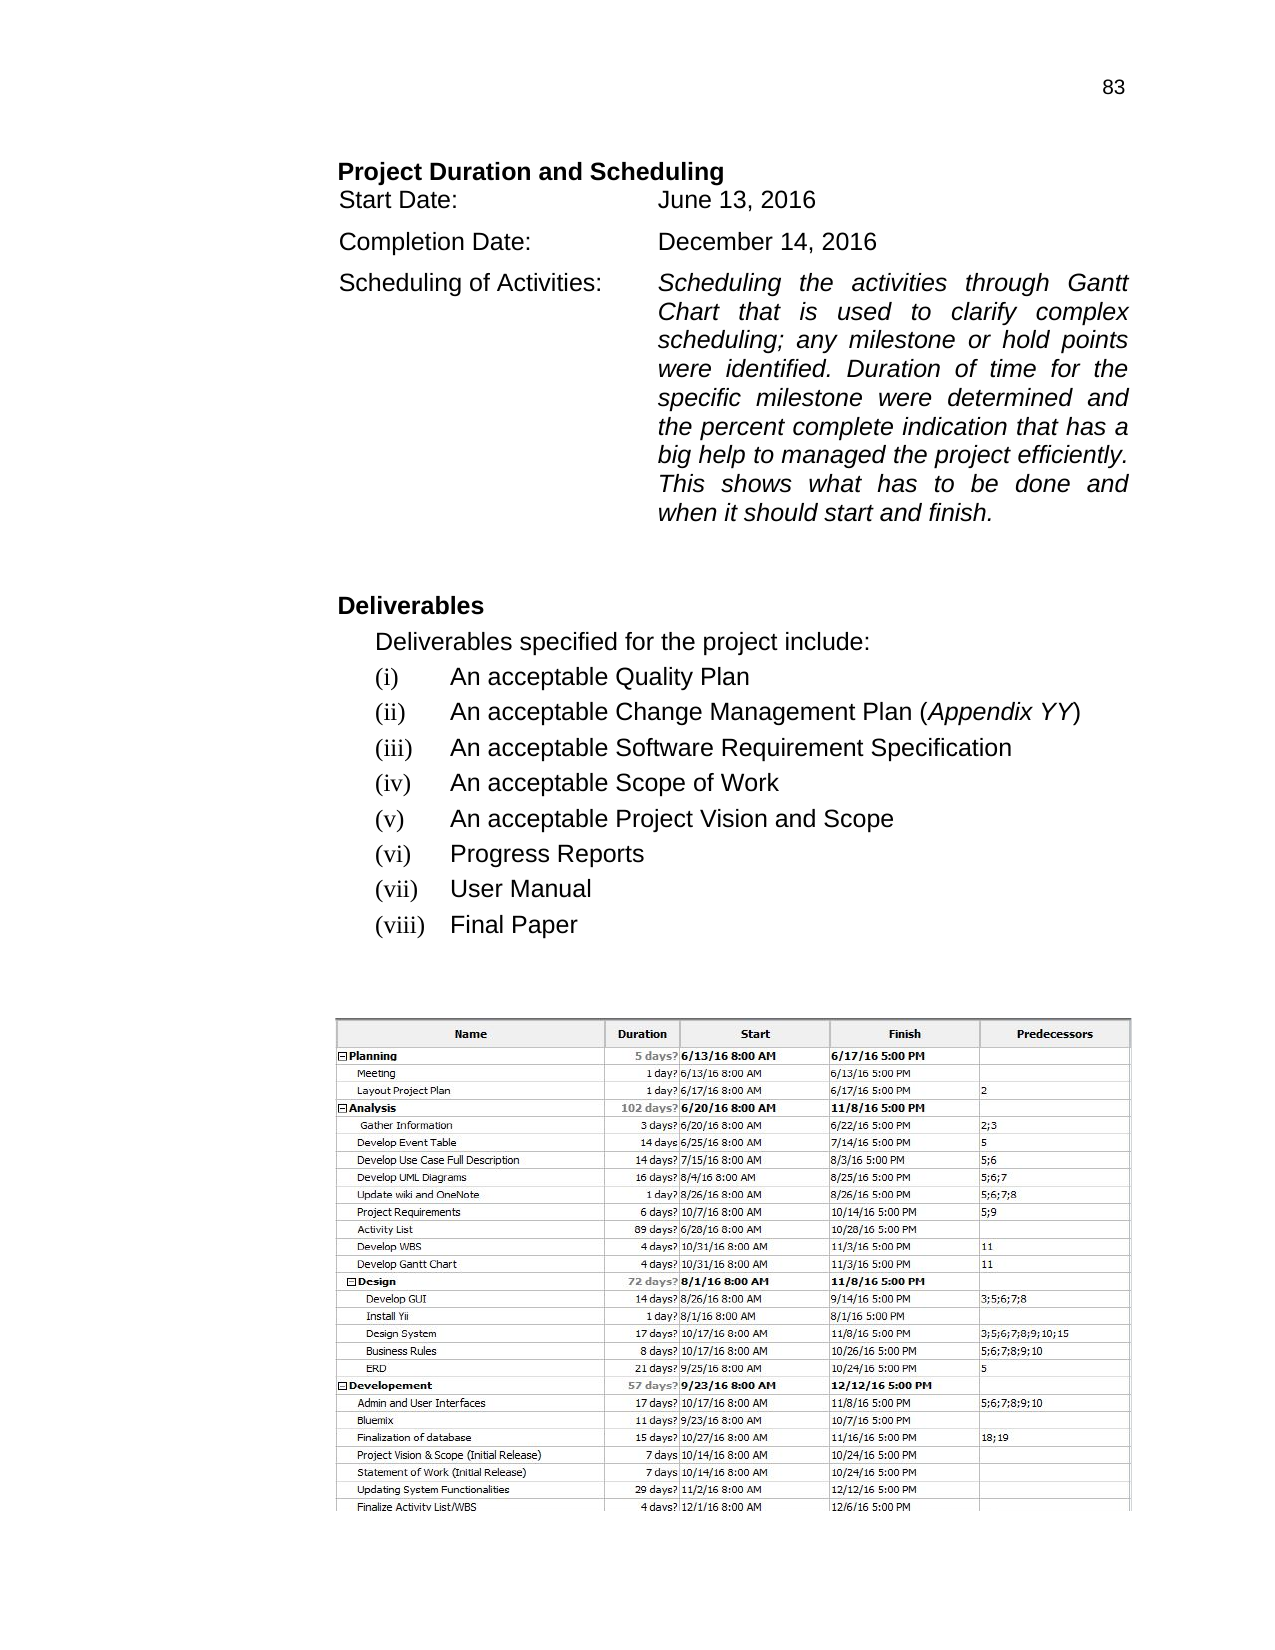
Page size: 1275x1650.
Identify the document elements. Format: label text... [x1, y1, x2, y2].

list An acceptable Software Requirement Specification [375, 726, 1125, 762]
table_cell Completion Date: [327, 227, 646, 268]
table_header Start Date: [327, 185, 646, 227]
table_cell Scheduling the activities through Gantt Chart that is used to clarify complex scheduling; any milestone or hold points were identified. Duration of time for the specific milestone were determined and the percent complete indication that has a big help to managed the project efficiently. This shows what has to be done and when it should start and finish. [646, 268, 1143, 580]
list An acceptable Scope of Work [375, 762, 1125, 797]
table_cell December 14, 2016 [646, 227, 1143, 268]
list Final Paper [375, 903, 1125, 939]
table_cell Scheduling of Activities: [327, 268, 646, 580]
table_header June 13, 2016 [646, 185, 1143, 227]
list An acceptable Change Management Plan (Appendix YY) [375, 691, 1125, 726]
subtitle Deliverables [337, 584, 1125, 620]
subtitle Project Duration and Scheduling [337, 150, 1125, 185]
list An acceptable Quality Plan [375, 655, 1125, 691]
list An acceptable Project Vision and Scope [375, 797, 1125, 832]
picture [334, 1018, 1132, 1509]
list User Manual [375, 868, 1125, 903]
text Deliverables specified for the project include: [375, 620, 1125, 655]
list Progress Reports [375, 832, 1125, 868]
